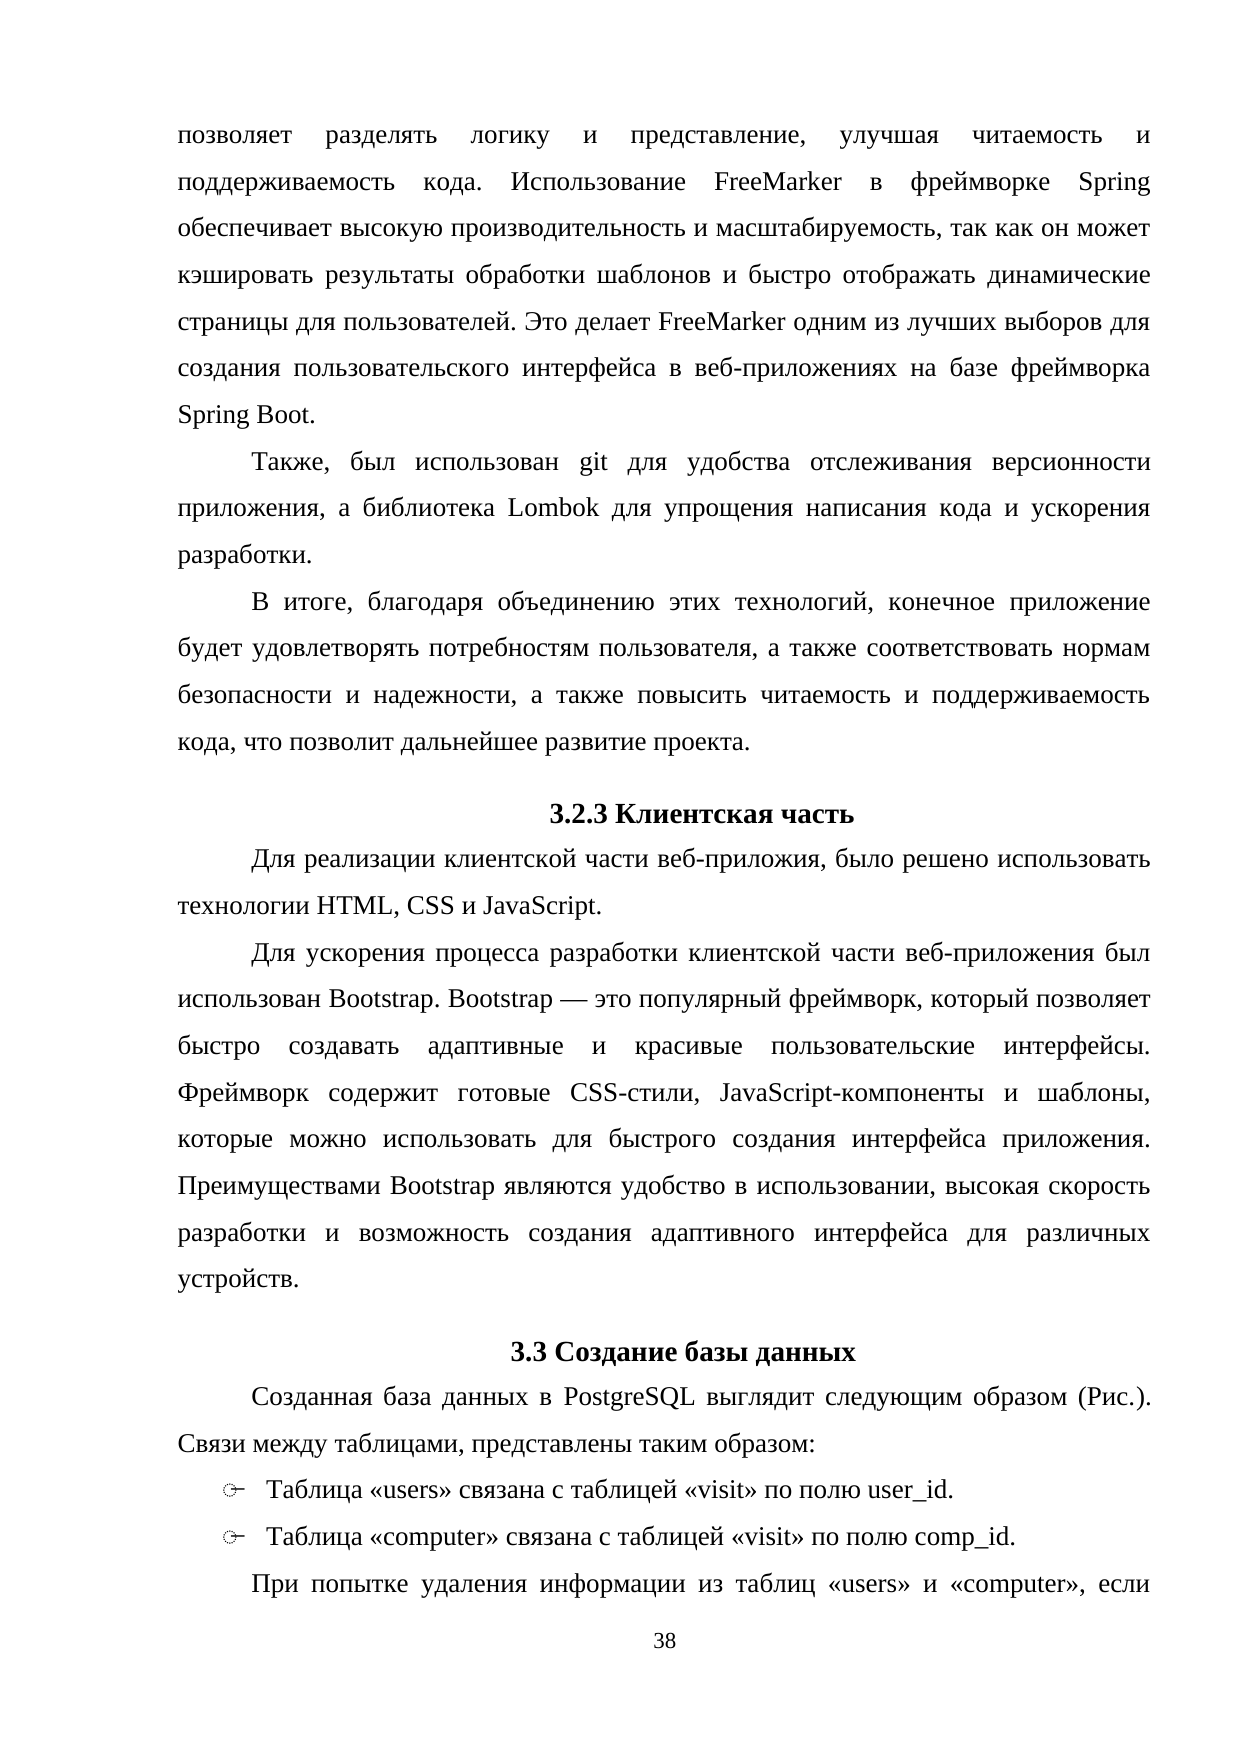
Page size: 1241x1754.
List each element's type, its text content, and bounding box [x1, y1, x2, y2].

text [177, 1567, 1152, 1598]
text Для ускорения процесса разработки клиентской части веб-приложения был использован Bootstrap. Bootstrap — это популярный фреймворк, который позволяет быстро создавать адаптивные и красивые пользовательские интерфейсы. Фреймворк содержит готовые CSS-стили, JavaScript-компоненты и шаблоны, которые можно использовать для быстрого создания интерфейса приложения. Преимуществами Bootstrap являются удобство в использовании, высокая скорость разработки и возможность создания адаптивного интерфейса для различных устройств. [177, 936, 1152, 1294]
text Для реализации клиентской части веб-приложия, было решено использовать технологии HTML, CSS и JavaScript. [177, 842, 1152, 920]
list Таблица «users» связана с таблицей «visit» по полю user_id. [222, 1473, 1152, 1505]
text Также, был использован git для удобства отслеживания версионности приложения, а библиотека Lombok для упрощения написания кода и ускорения разработки. [177, 445, 1152, 569]
list Клиентская часть [252, 796, 1152, 830]
text Созданная база данных в PostgreSQL выглядит следующим образом (Рис.22). Связи между таблицами, представлены таким образом: [177, 1380, 1152, 1458]
text В итоге, благодаря объединению этих технологий, конечное приложение будет удовлетворять потребностям пользователя, а также соответствовать нормам безопасности и надежности, а также повысить читаемость и поддерживаемость кода, что позволит дальнейшее развитие проекта. [177, 585, 1152, 756]
list Создание базы данных [215, 1334, 1152, 1368]
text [177, 118, 1152, 429]
list Таблица «computer» связана с таблицей «visit» по полю comp_id. [222, 1520, 1152, 1551]
